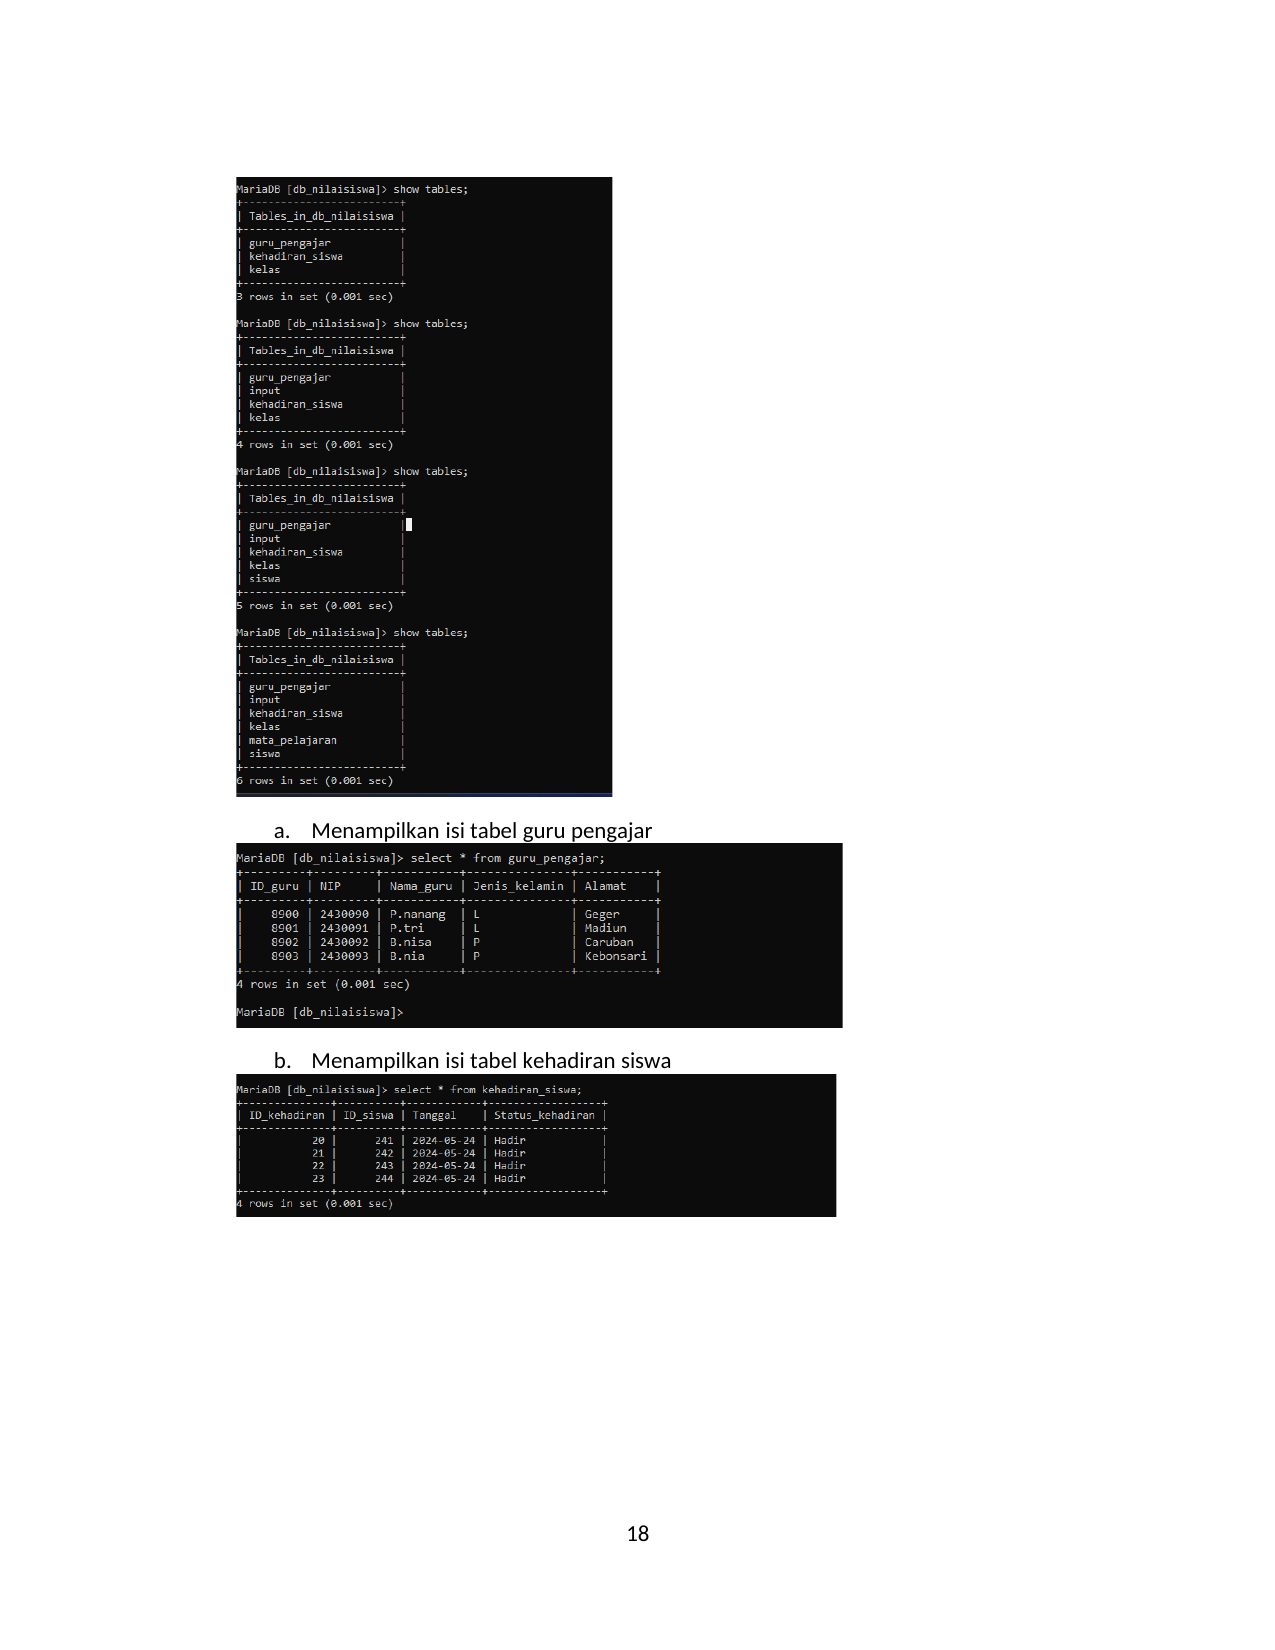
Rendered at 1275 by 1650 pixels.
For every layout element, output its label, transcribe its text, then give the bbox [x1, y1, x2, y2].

picture [236, 177, 613, 797]
list Menampilkan isi tabel kehadiran siswa [274, 1046, 1039, 1074]
list Menampilkan isi tabel guru pengajar [274, 816, 1039, 844]
picture [236, 1074, 837, 1217]
picture [236, 843, 843, 1028]
